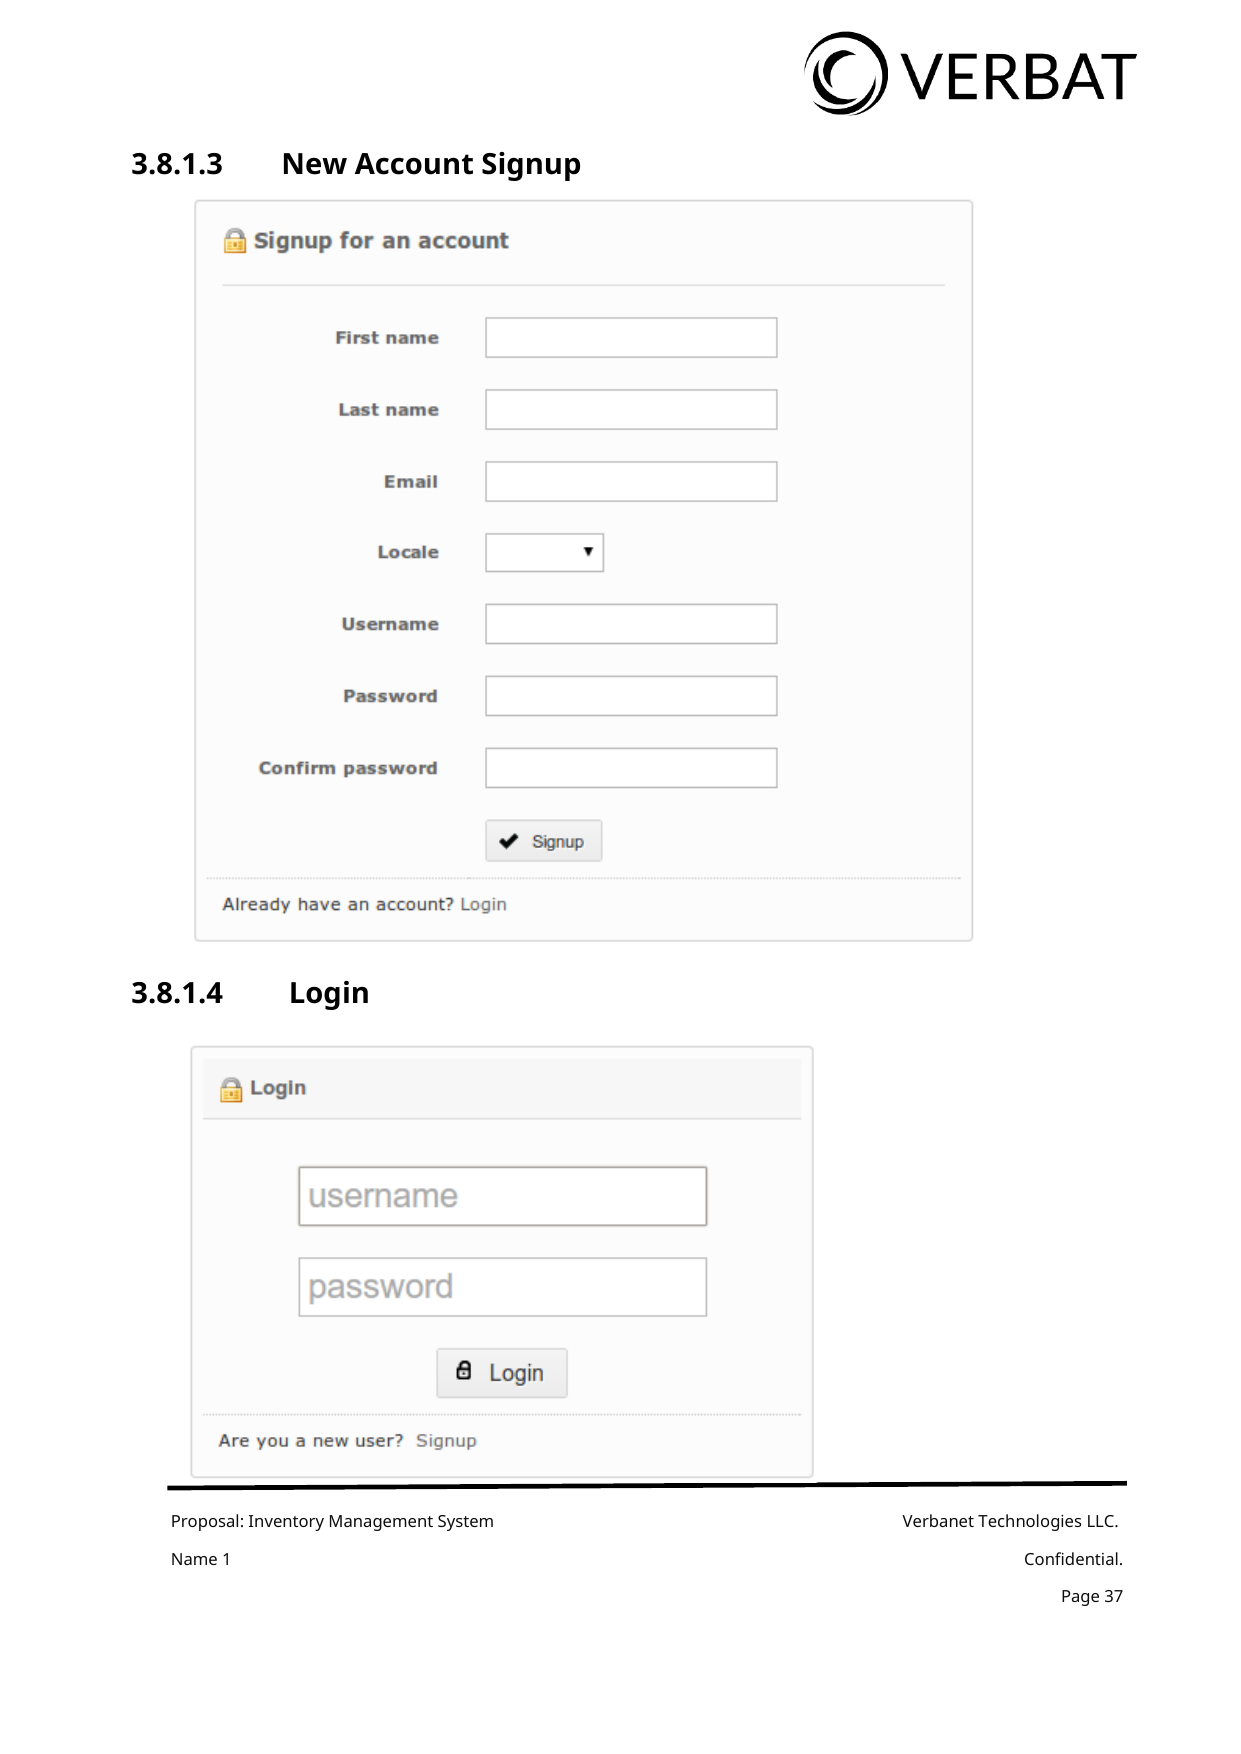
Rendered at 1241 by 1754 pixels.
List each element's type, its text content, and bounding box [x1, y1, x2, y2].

subtitle Login [131, 974, 1053, 1011]
picture [183, 1040, 817, 1483]
picture [800, 27, 1138, 116]
picture [190, 197, 975, 945]
subtitle New Account Signup [131, 145, 1053, 182]
